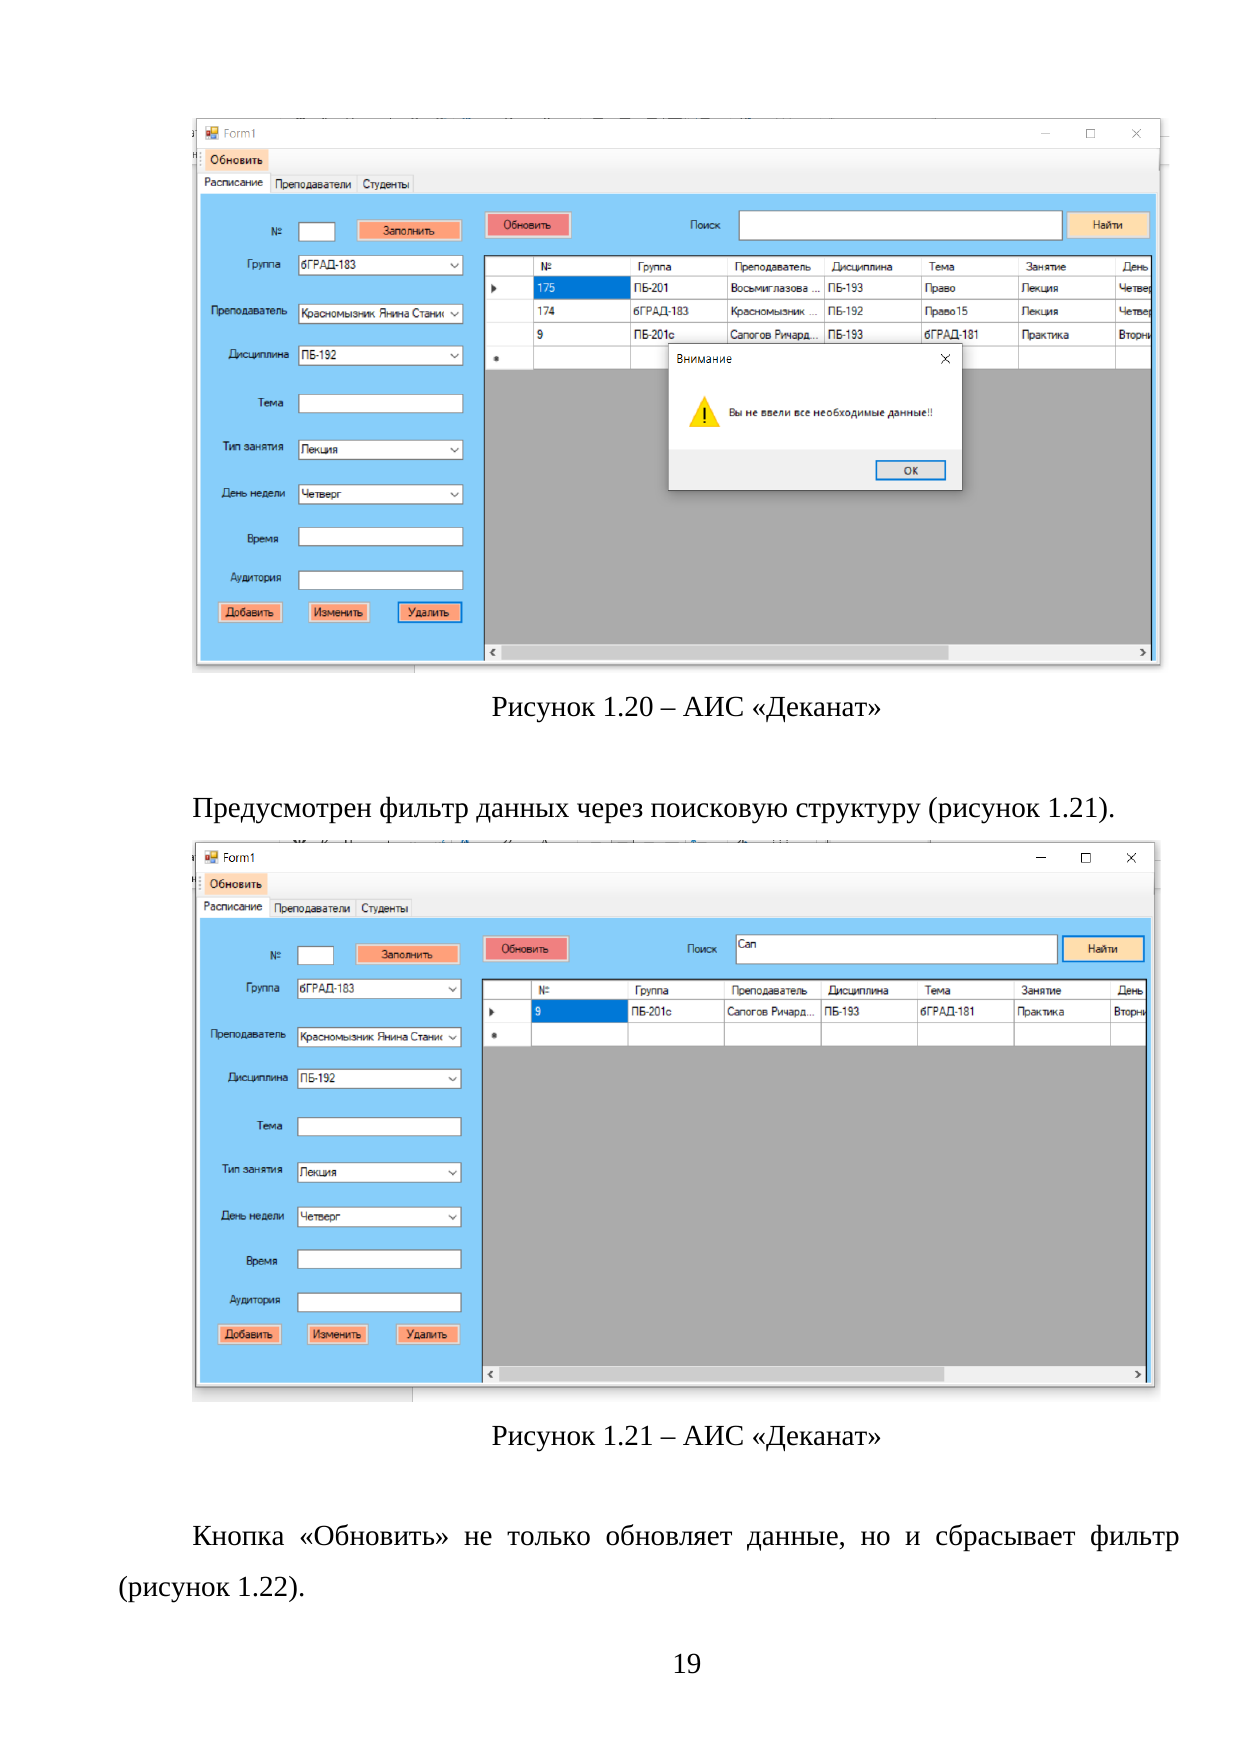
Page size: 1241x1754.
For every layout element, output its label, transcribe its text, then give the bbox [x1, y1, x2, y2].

text Предусмотрен фильтр данных через поисковую структуру (рисунок 1.21). [118, 790, 1181, 823]
text Кнопка «Обновить» не только обновляет данные, но и сбрасывает фильтр (рисунок 1.22). [118, 1518, 1181, 1602]
text Рисунок 1.21 – АИС «Деканат» [118, 1418, 1181, 1451]
picture [192, 840, 1161, 1402]
text Рисунок 1.20 – АИС «Деканат» [118, 689, 1181, 723]
picture [192, 118, 1170, 673]
